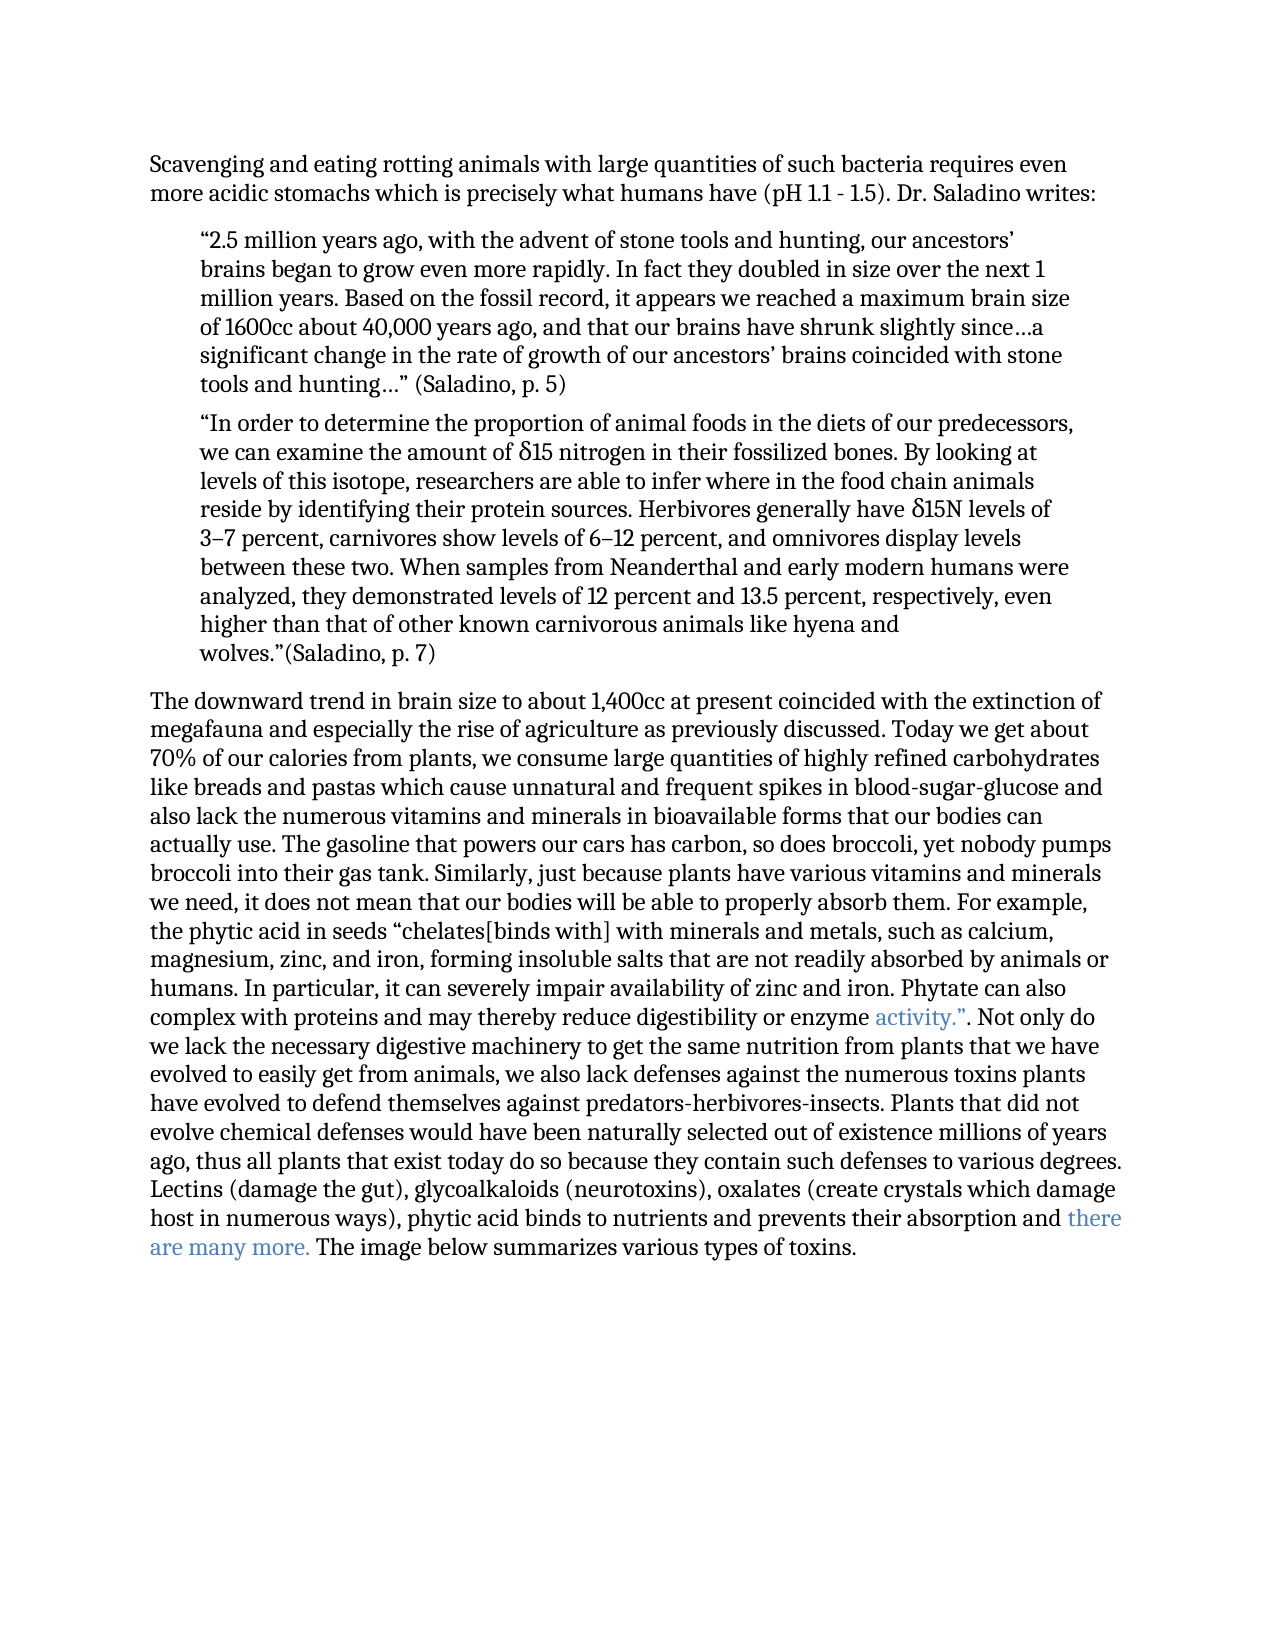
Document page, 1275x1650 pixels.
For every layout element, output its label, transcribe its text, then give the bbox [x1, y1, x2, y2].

text The downward trend in brain size to about 1,400cc at present coincided with the extinction of megafauna and especially the rise of agriculture as previously discussed. Today we get about 70% of our calories from plants, we consume large quantities of highly refined carbohydrates like breads and pastas which cause unnatural and frequent spikes in blood-sugar-glucose and also lack the numerous vitamins and minerals in bioavailable forms that our bodies can actually use. The gasoline that powers our cars has carbon, so does broccoli, yet nobody pumps broccoli into their gas tank. Similarly, just because plants have various vitamins and minerals we need, it does not mean that our bodies will be able to properly absorb them. For example, the phytic acid in seeds “chelates[binds with] with minerals and metals, such as calcium, magnesium, zinc, and iron, forming insoluble salts that are not readily absorbed by animals or humans. In particular, it can severely impair availability of zinc and iron. Phytate can also complex with proteins and may thereby reduce digestibility or enzyme activity.”. Not only do we lack the necessary digestive machinery to get the same nutrition from plants that we have evolved to easily get from animals, we also lack defenses against the numerous toxins plants have evolved to defend themselves against predators-herbivores-insects. Plants that did not evolve chemical defenses would have been naturally selected out of existence millions of years ago, thus all plants that exist today do so because they contain such defenses to various degrees. Lectins (damage the gut), glycoalkaloids (neurotoxins), oxalates (create crystals which damage host in numerous ways), phytic acid binds to nutrients and prevents their absorption and there are many more. The image below summarizes various types of toxins. [150, 687, 1125, 1262]
text “In order to determine the proportion of animal foods in the diets of our predecessors, we can examine the amount of δ15 nitrogen in their fossilized bones. By looking at levels of this isotope, researchers are able to infer where in the food chain animals reside by identifying their protein sources. Herbivores generally have δ15N levels of 3–7 percent, carnivores show levels of 6–12 percent, and omnivores display levels between these two. When samples from Neanderthal and early modern humans were analyzed, they demonstrated levels of 12 percent and 13.5 percent, respectively, even higher than that of other known carnivorous animals like hyena and wolves.”(Saladino, p. 7) [200, 409, 1075, 668]
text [150, 150, 1125, 207]
text “2.5 million years ago, with the advent of stone tools and hunting, our ancestors’ brains began to grow even more rapidly. In fact they doubled in size over the next 1 million years. Based on the fossil record, it appears we reached a maximum brain size of 1600cc about 40,000 years ago, and that our brains have shrunk slightly since…a significant change in the rate of growth of our ancestors’ brains coincided with stone tools and hunting…” (Saladino, p. 5) [200, 226, 1075, 399]
